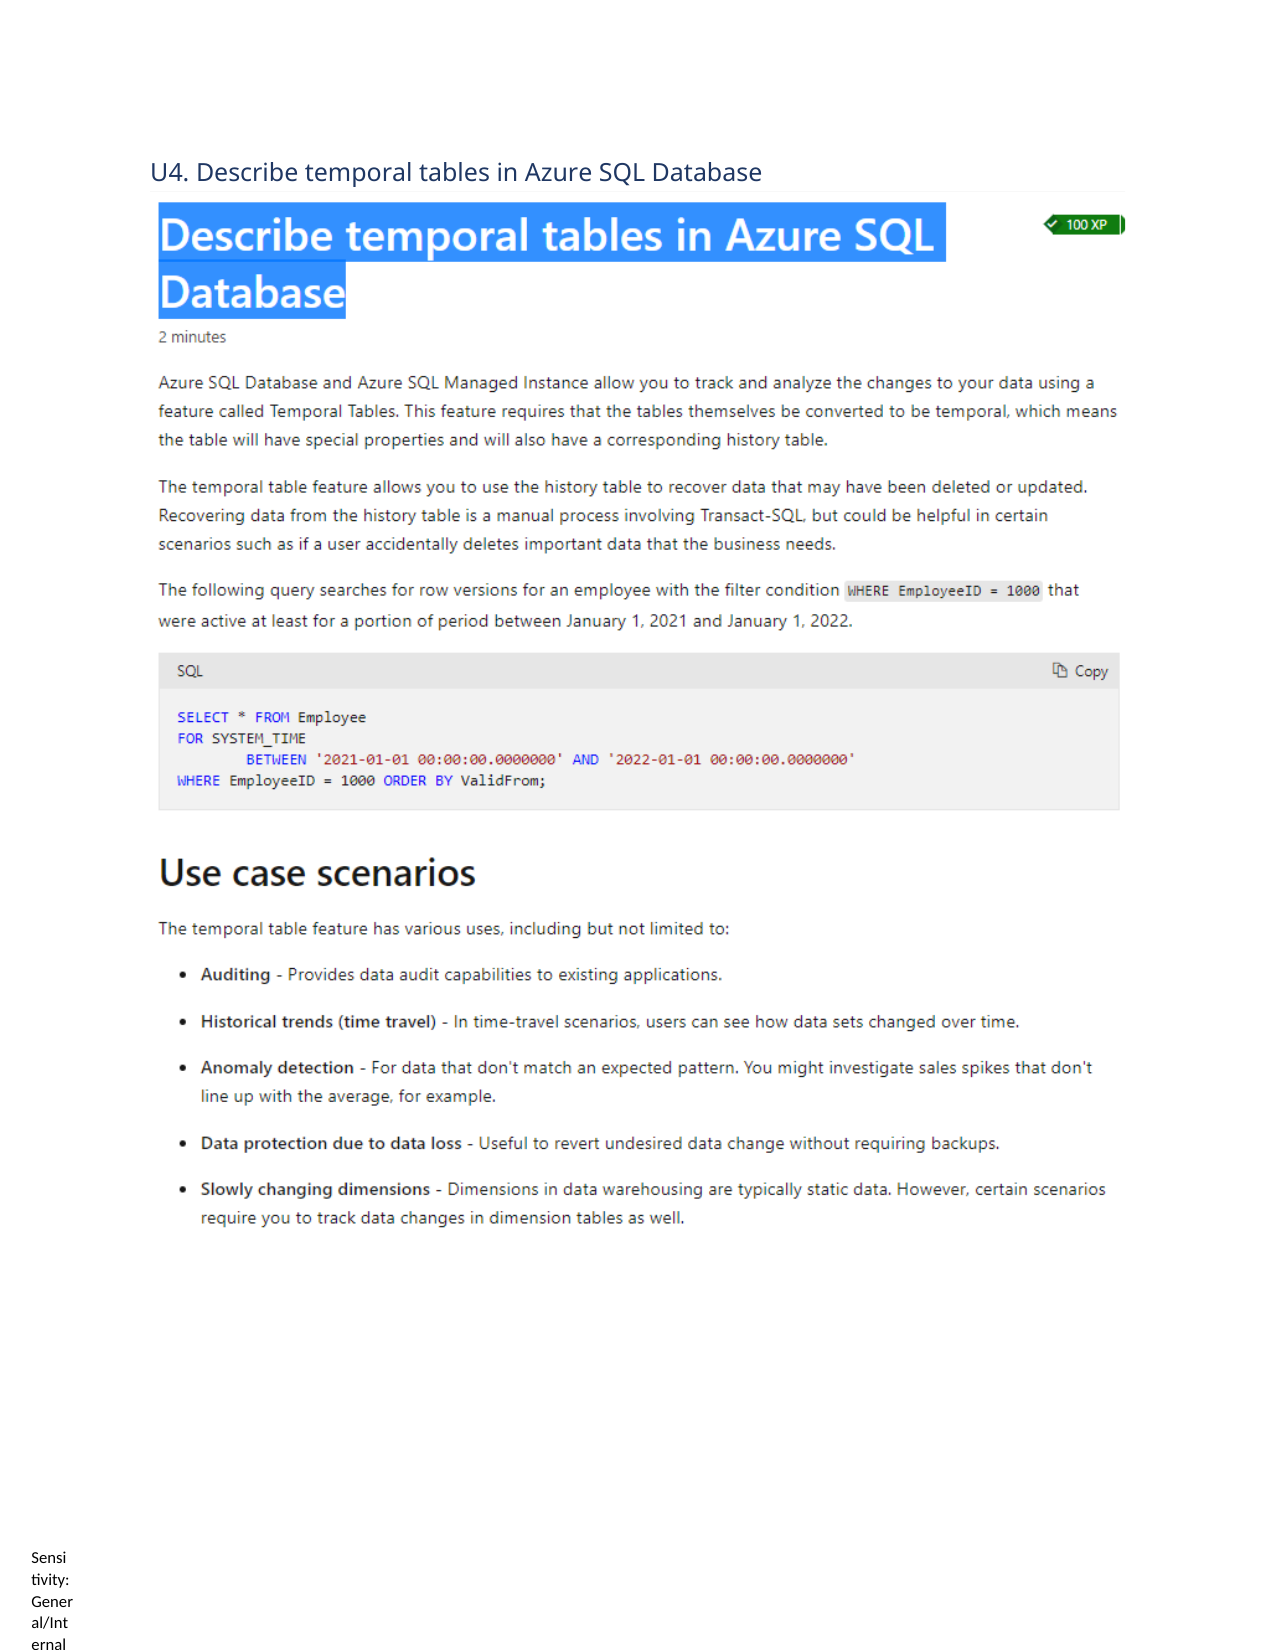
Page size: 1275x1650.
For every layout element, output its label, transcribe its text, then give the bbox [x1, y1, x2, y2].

subtitle U4. Describe temporal tables in Azure SQL Database [150, 154, 1125, 188]
picture [150, 191, 1125, 1241]
